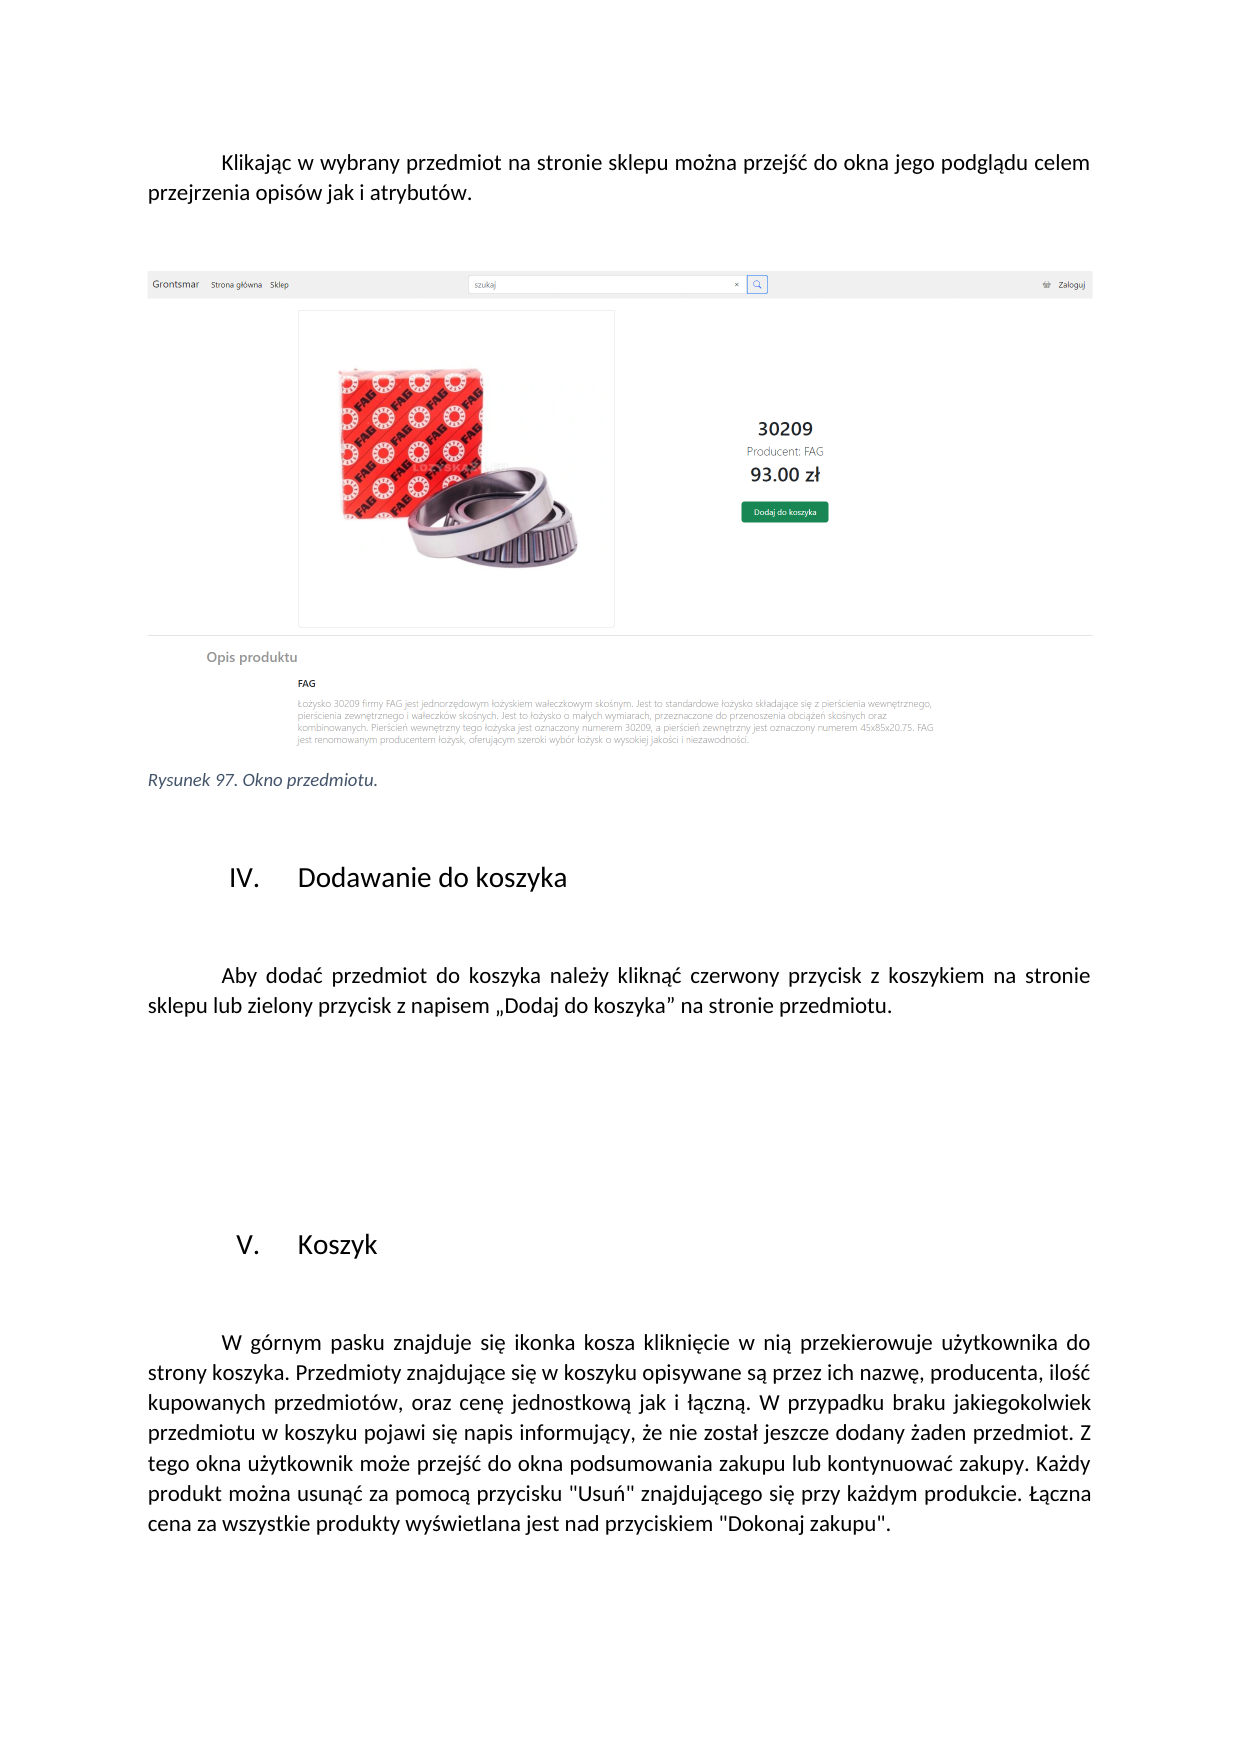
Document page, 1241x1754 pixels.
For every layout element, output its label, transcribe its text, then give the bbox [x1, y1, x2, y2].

subtitle Dodawanie do koszyka [260, 859, 1093, 895]
picture [147, 271, 1093, 750]
subtitle Koszyk [260, 1226, 1093, 1261]
text Aby dodać przedmiot do koszyka należy kliknąć czerwony przycisk z koszykiem na stronie sklepu lub zielony przycisk z napisem „Dodaj do koszyka” na stronie przedmiotu. [148, 961, 1093, 1019]
text Klikając w wybrany przedmiot na stronie sklepu można przejść do okna jego podglądu celem przejrzenia opisów jak i atrybutów. [148, 148, 1093, 206]
text W górnym pasku znajduje się ikonka kosza kliknięcie w nią przekierowuje użytkownika do strony koszyka. Przedmioty znajdujące się w koszyku opisywane są przez ich nazwę, producenta, ilość kupowanych przedmiotów, oraz cenę jednostkową jak i łączną. W przypadku braku jakiegokolwiek przedmiotu w koszyku pojawi się napis informujący, że nie został jeszcze dodany żaden przedmiot. Z tego okna użytkownik może przejść do okna podsumowania zakupu lub kontynuować zakupy. Każdy produkt można usunąć za pomocą przycisku "Usuń" znajdującego się przy każdym produkcie. Łączna cena za wszystkie produkty wyświetlana jest nad przyciskiem "Dokonaj zakupu". [148, 1328, 1093, 1537]
